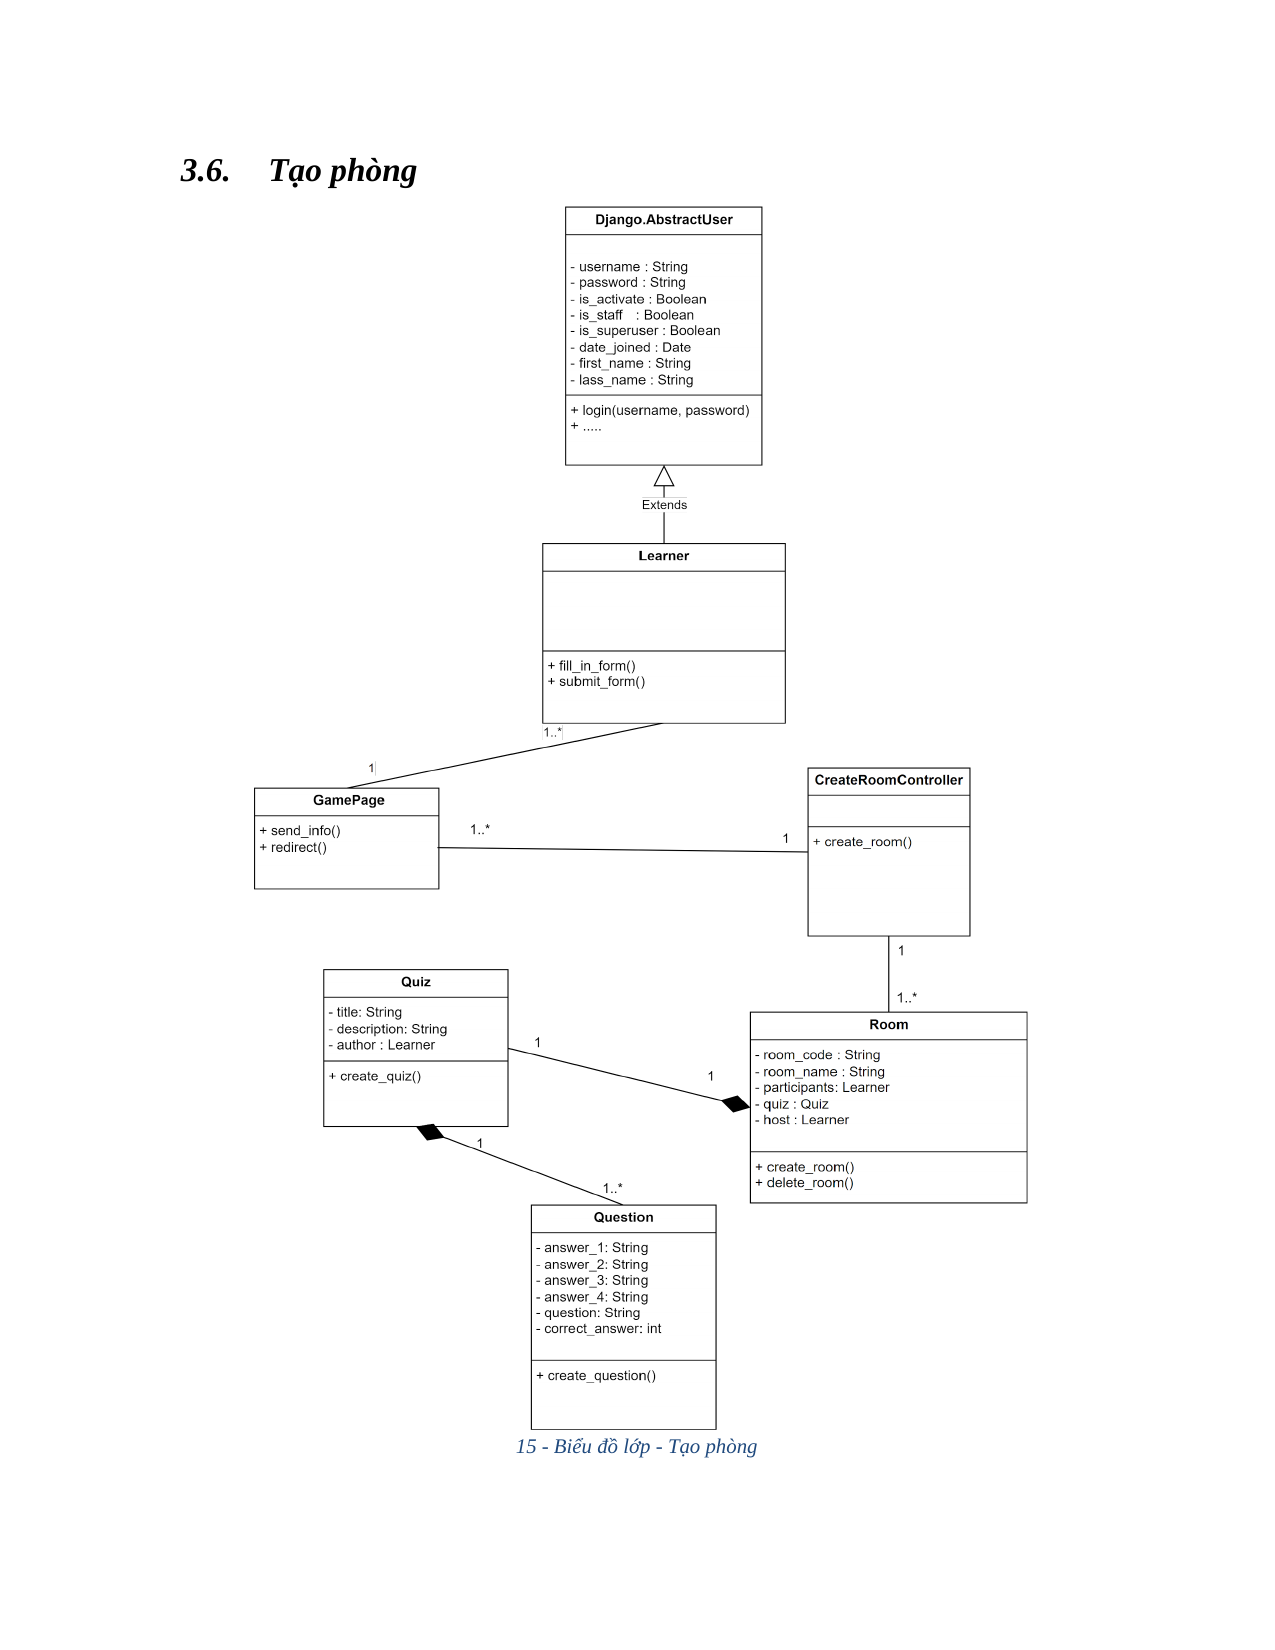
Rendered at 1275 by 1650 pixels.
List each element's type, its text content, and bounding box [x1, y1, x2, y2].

picture [253, 206, 1028, 1430]
text 15 - Biểu đồ lớp - Tạo phòng [150, 1434, 1125, 1458]
subtitle Tạo phòng [231, 150, 1125, 188]
